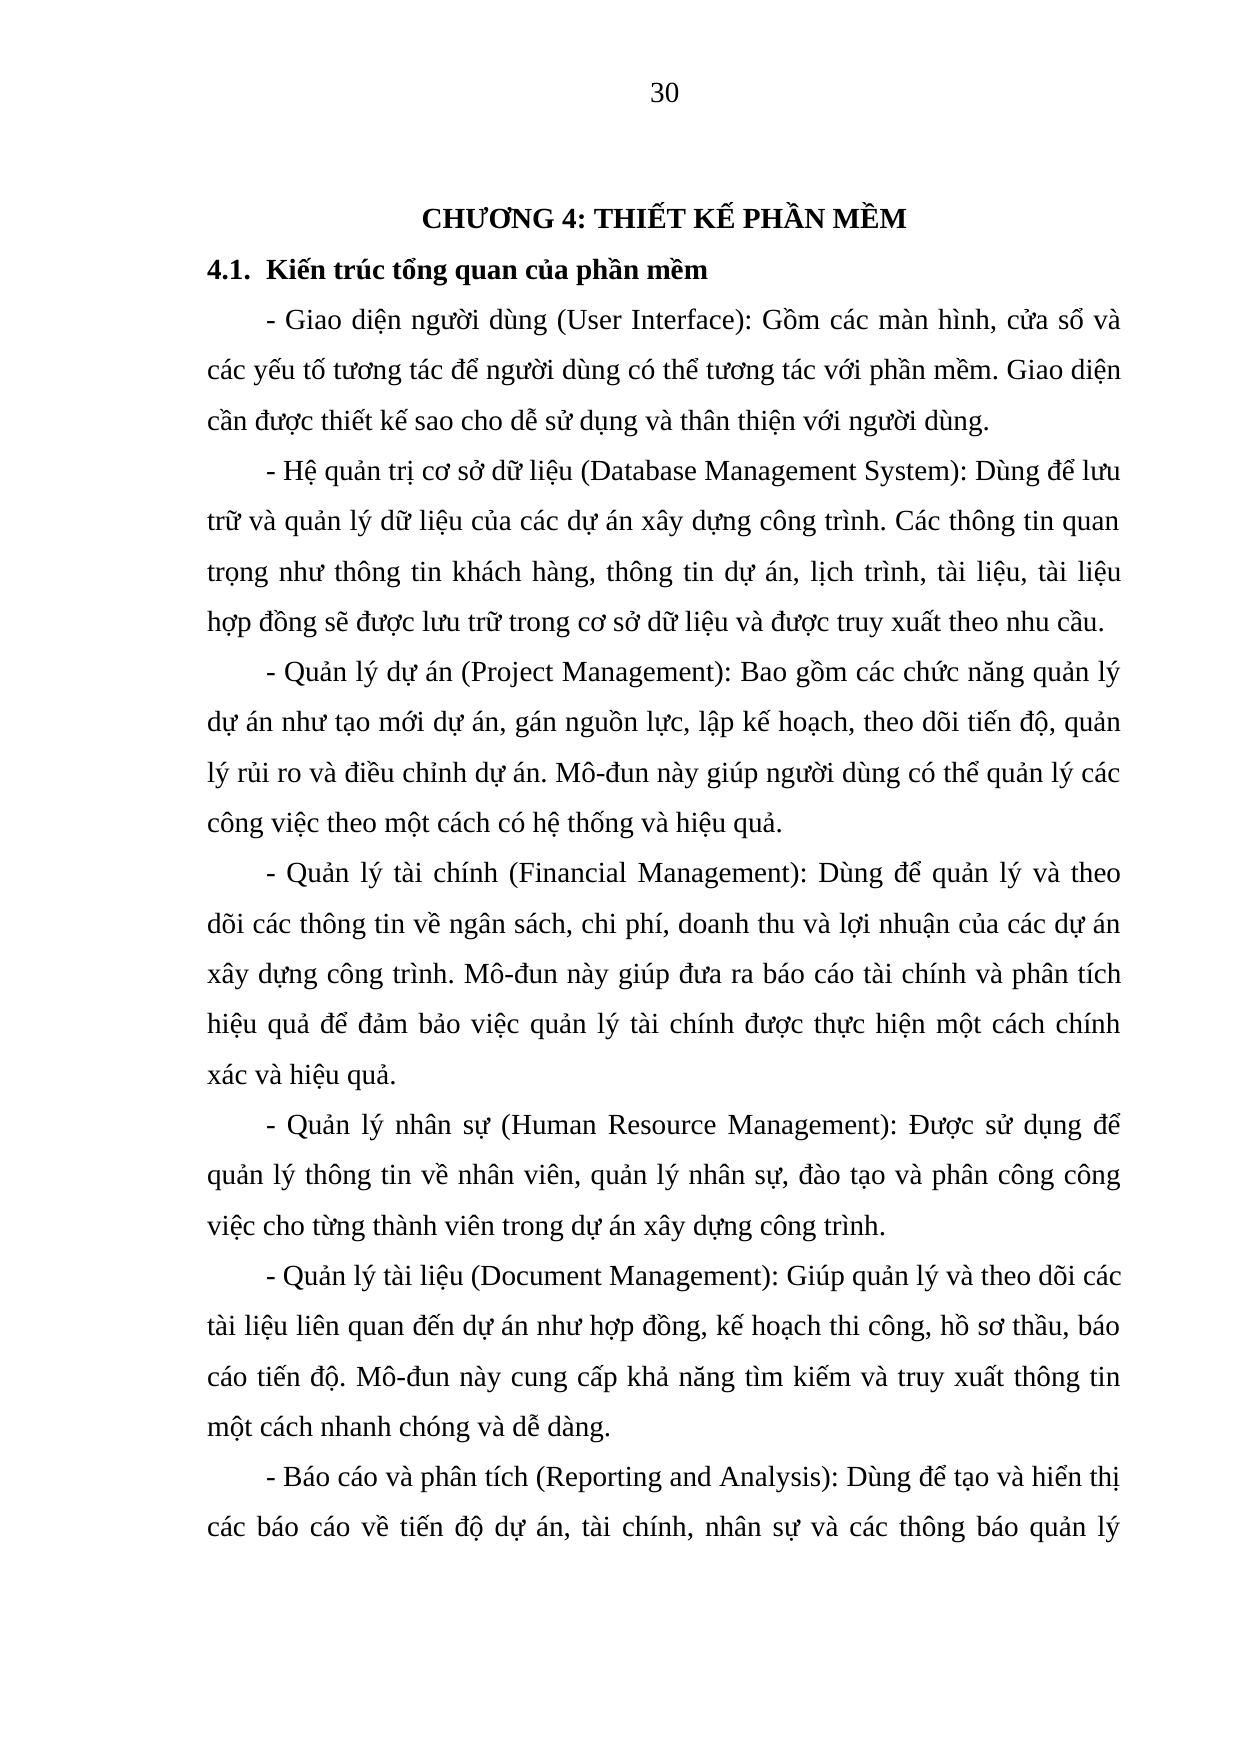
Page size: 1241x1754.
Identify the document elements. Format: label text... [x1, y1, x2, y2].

text - Quản lý dự án (Project Management): Bao gồm các chức năng quản lý dự án như tạo mới dự án, gán nguồn lực, lập kế hoạch, theo dõi tiến độ, quản lý rủi ro và điều chỉnh dự án. Mô-đun này giúp người dùng có thể quản lý các công việc theo một cách có hệ thống và hiệu quả. [207, 654, 1122, 839]
text - Hệ quản trị cơ sở dữ liệu (Database Management System): Dùng để lưu trữ và quản lý dữ liệu của các dự án xây dựng công trình. Các thông tin quan trọng như thông tin khách hàng, thông tin dự án, lịch trình, tài liệu, tài liệu hợp đồng sẽ được lưu trữ trong cơ sở dữ liệu và được truy xuất theo nhu cầu. [207, 453, 1122, 637]
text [207, 1459, 1122, 1543]
text - Quản lý tài liệu (Document Management): Giúp quản lý và theo dõi các tài liệu liên quan đến dự án như hợp đồng, kế hoạch thi công, hồ sơ thầu, báo cáo tiến độ. Mô-đun này cung cấp khả năng tìm kiếm và truy xuất thông tin một cách nhanh chóng và dễ dàng. [207, 1258, 1122, 1442]
text - Quản lý tài chính (Financial Management): Dùng để quản lý và theo dõi các thông tin về ngân sách, chi phí, doanh thu và lợi nhuận của các dự án xây dựng công trình. Mô-đun này giúp đưa ra báo cáo tài chính và phân tích hiệu quả để đảm bảo việc quản lý tài chính được thực hiện một cách chính xác và hiệu quả. [207, 856, 1122, 1090]
text - Giao diện người dùng (User Interface): Gồm các màn hình, cửa sổ và các yếu tố tương tác để người dùng có thể tương tác với phần mềm. Giao diện cần được thiết kế sao cho dễ sử dụng và thân thiện với người dùng. [207, 302, 1122, 436]
text - Quản lý nhân sự (Human Resource Management): Được sử dụng để quản lý thông tin về nhân viên, quản lý nhân sự, đào tạo và phân công công việc cho từng thành viên trong dự án xây dựng công trình. [207, 1107, 1122, 1241]
subtitle CHƯƠNG 4: THIẾT KẾ PHẦN MỀM [207, 201, 1122, 235]
subtitle Kiến trúc tổng quan của phần mềm [207, 252, 1122, 285]
